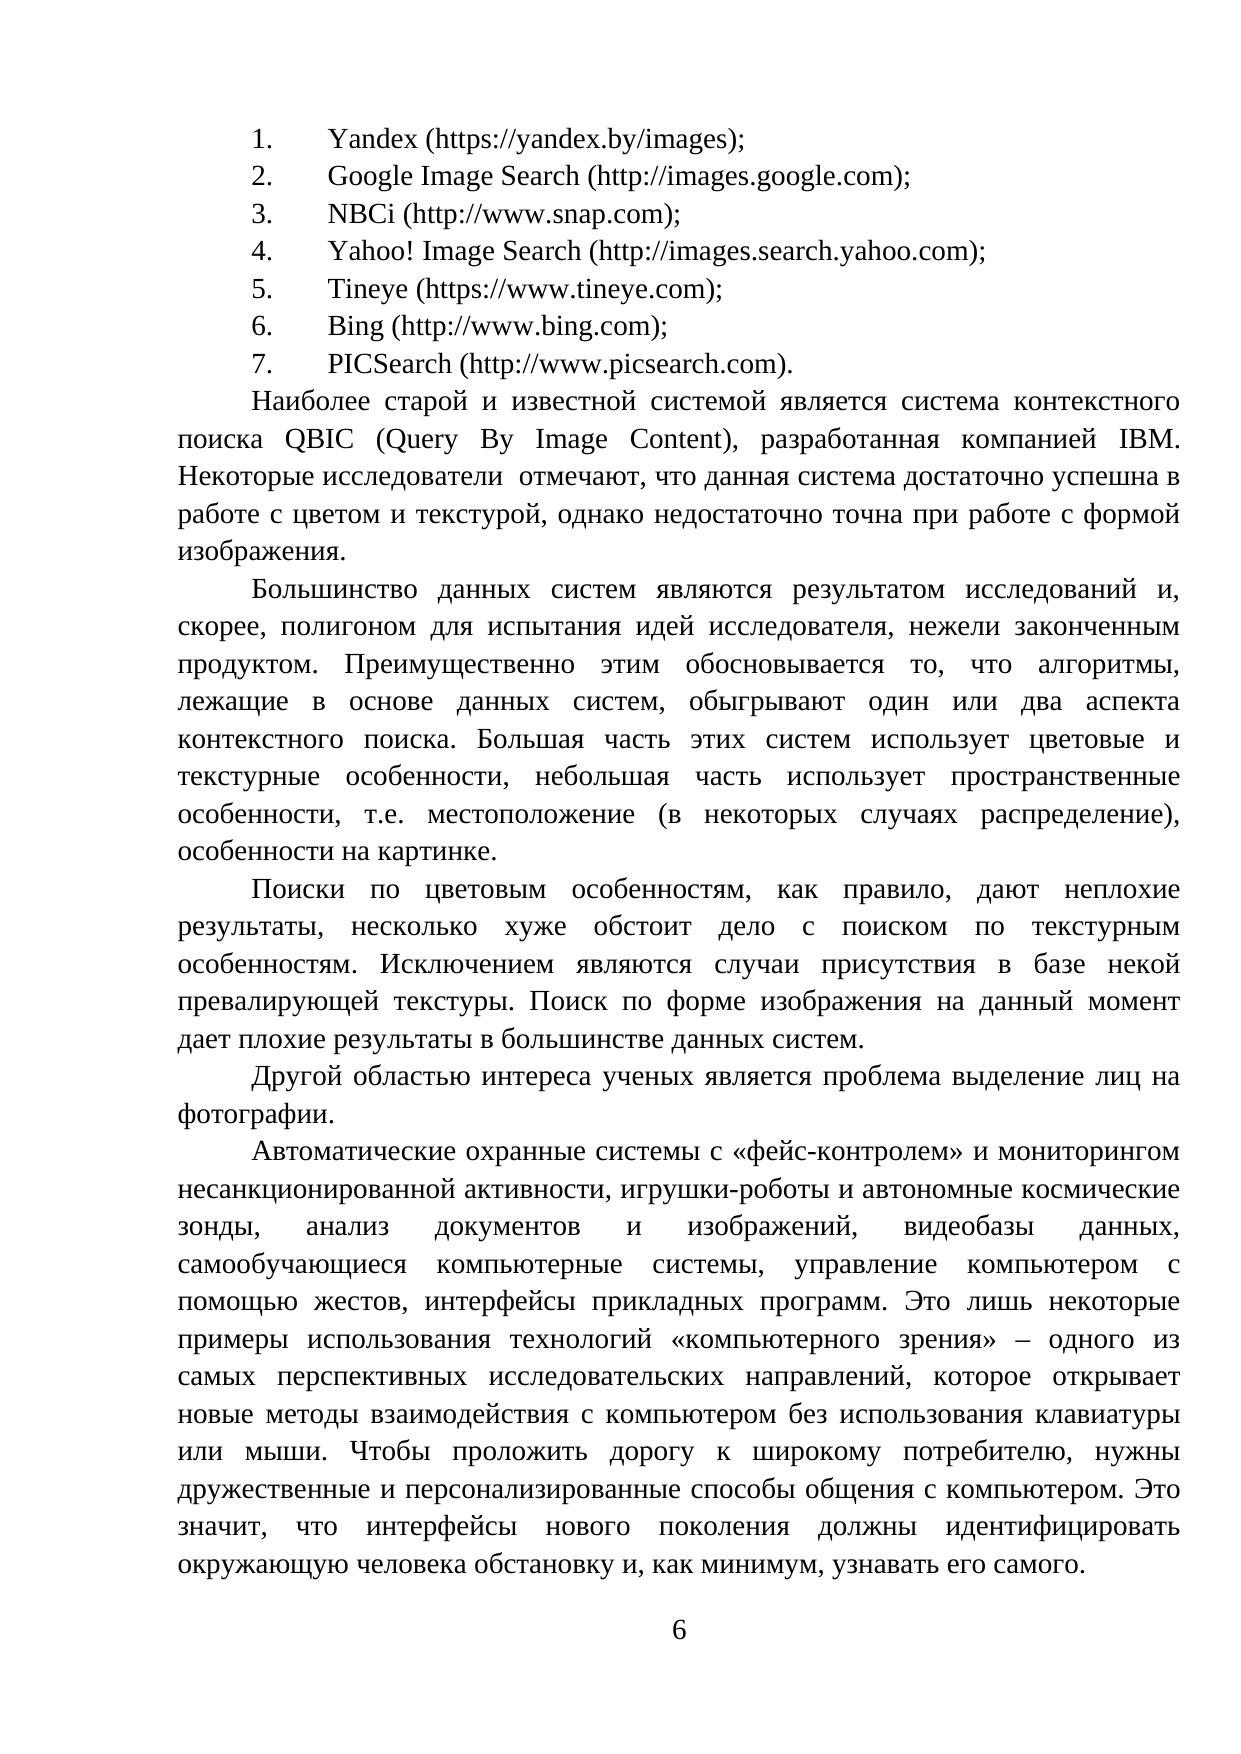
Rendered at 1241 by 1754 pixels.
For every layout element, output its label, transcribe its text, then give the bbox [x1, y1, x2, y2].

text Другой областью интереса ученых является проблема выделение лиц на фотографии. [177, 1056, 1181, 1131]
list Google Image Search (http://images.google.com); [177, 156, 1181, 193]
text Автоматические охранные системы с «фейc-контролем» и мониторингом несанкционированной активности, игрушки-роботы и автономные космические зонды, анализ документов и изображений, видеобазы данных, самообучающиеся компьютерные системы, управление компьютером с помощью жестов, интерфейсы прикладных программ. Это лишь некоторые примеры использования технологий «компьютерного зрения» – одного из самых перспективных исследовательских направлений, которое открывает новые методы взаимодействия с компьютером без использования клавиатуры или мыши. Чтобы проложить дорогу к широкому потребителю, нужны дружественные и персонализированные способы общения с компьютером. Это значит, что интерфейсы нового поколения должны идентифицировать окружающую человека обстановку и, как минимум, узнавать его самого. [177, 1131, 1181, 1581]
list Yandex (https://yandex.by/images); [177, 118, 1181, 156]
text Наиболее старой и известной системой является система контекстного поиска QBIC (Query By Image Content), разработанная компанией IBM. Некоторые исследователи отмечают, что данная система достаточно успешна в работе с цветом и текстурой, однако недостаточно точна при работе с формой изображения. [177, 381, 1181, 568]
list Bing (http://www.bing.com); [177, 306, 1181, 343]
list NBCi (http://www.snap.com); [177, 193, 1181, 231]
list PICSearch (http://www.picsearch.com). [177, 343, 1181, 381]
text Поиски по цветовым особенностям, как правило, дают неплохие результаты, несколько хуже обстоит дело с поиском по текстурным особенностям. Исключением являются случаи присутствия в базе некой превалирующей текстуры. Поиск по форме изображения на данный момент дает плохие результаты в большинстве данных систем. [177, 868, 1181, 1056]
list Tineye (https://www.tineye.com); [177, 268, 1181, 306]
text Большинство данных систем являются результатом исследований и, скорее, полигоном для испытания идей исследователя, нежели законченным продуктом. Преимущественно этим обосновывается то, что алгоритмы, лежащие в основе данных систем, обыгрывают один или два аспекта контекстного поиска. Большая часть этих систем использует цветовые и текстурные особенности, небольшая часть использует пространственные особенности, т.е. местоположение (в некоторых случаях распределение), особенности на картинке. [177, 568, 1181, 868]
list Yahoo! Image Search (http://images.search.yahoo.com); [177, 231, 1181, 268]
